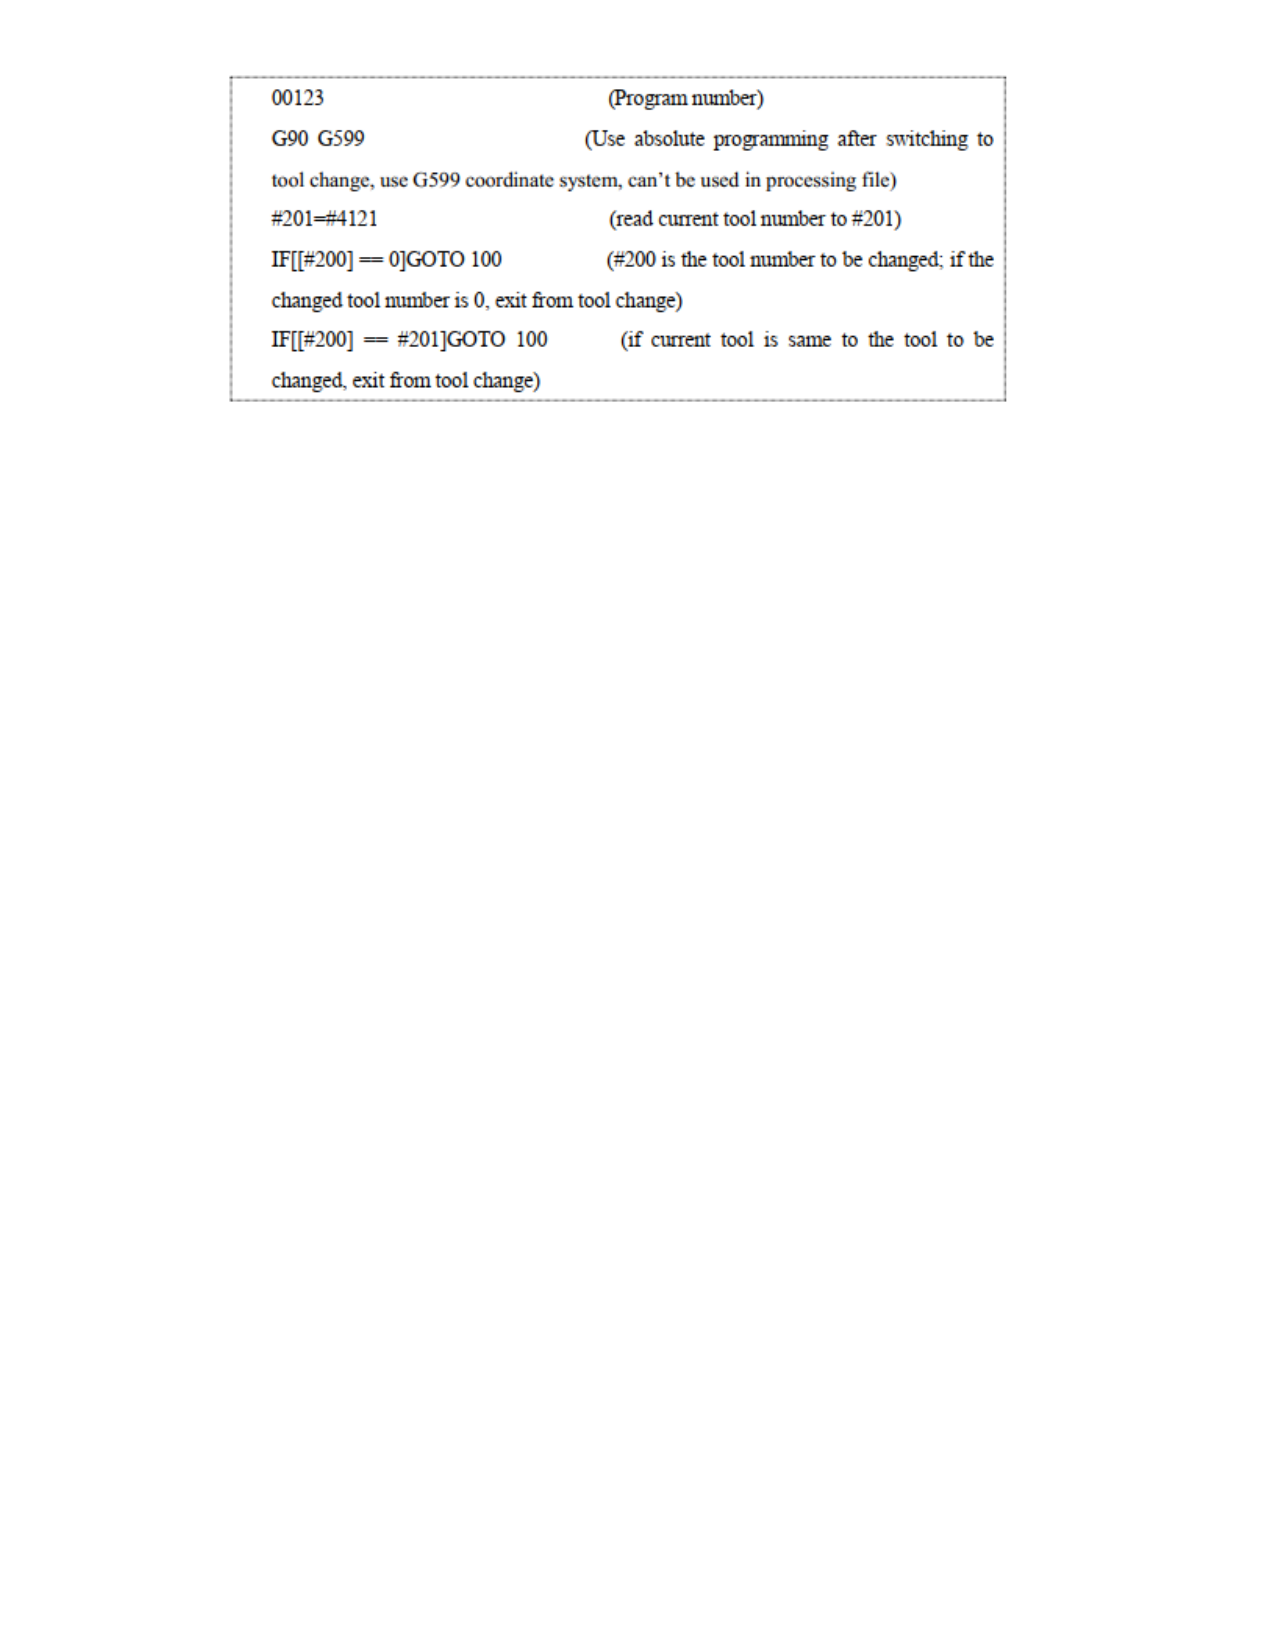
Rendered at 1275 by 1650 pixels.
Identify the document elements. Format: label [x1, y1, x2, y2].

picture [225, 75, 1019, 416]
